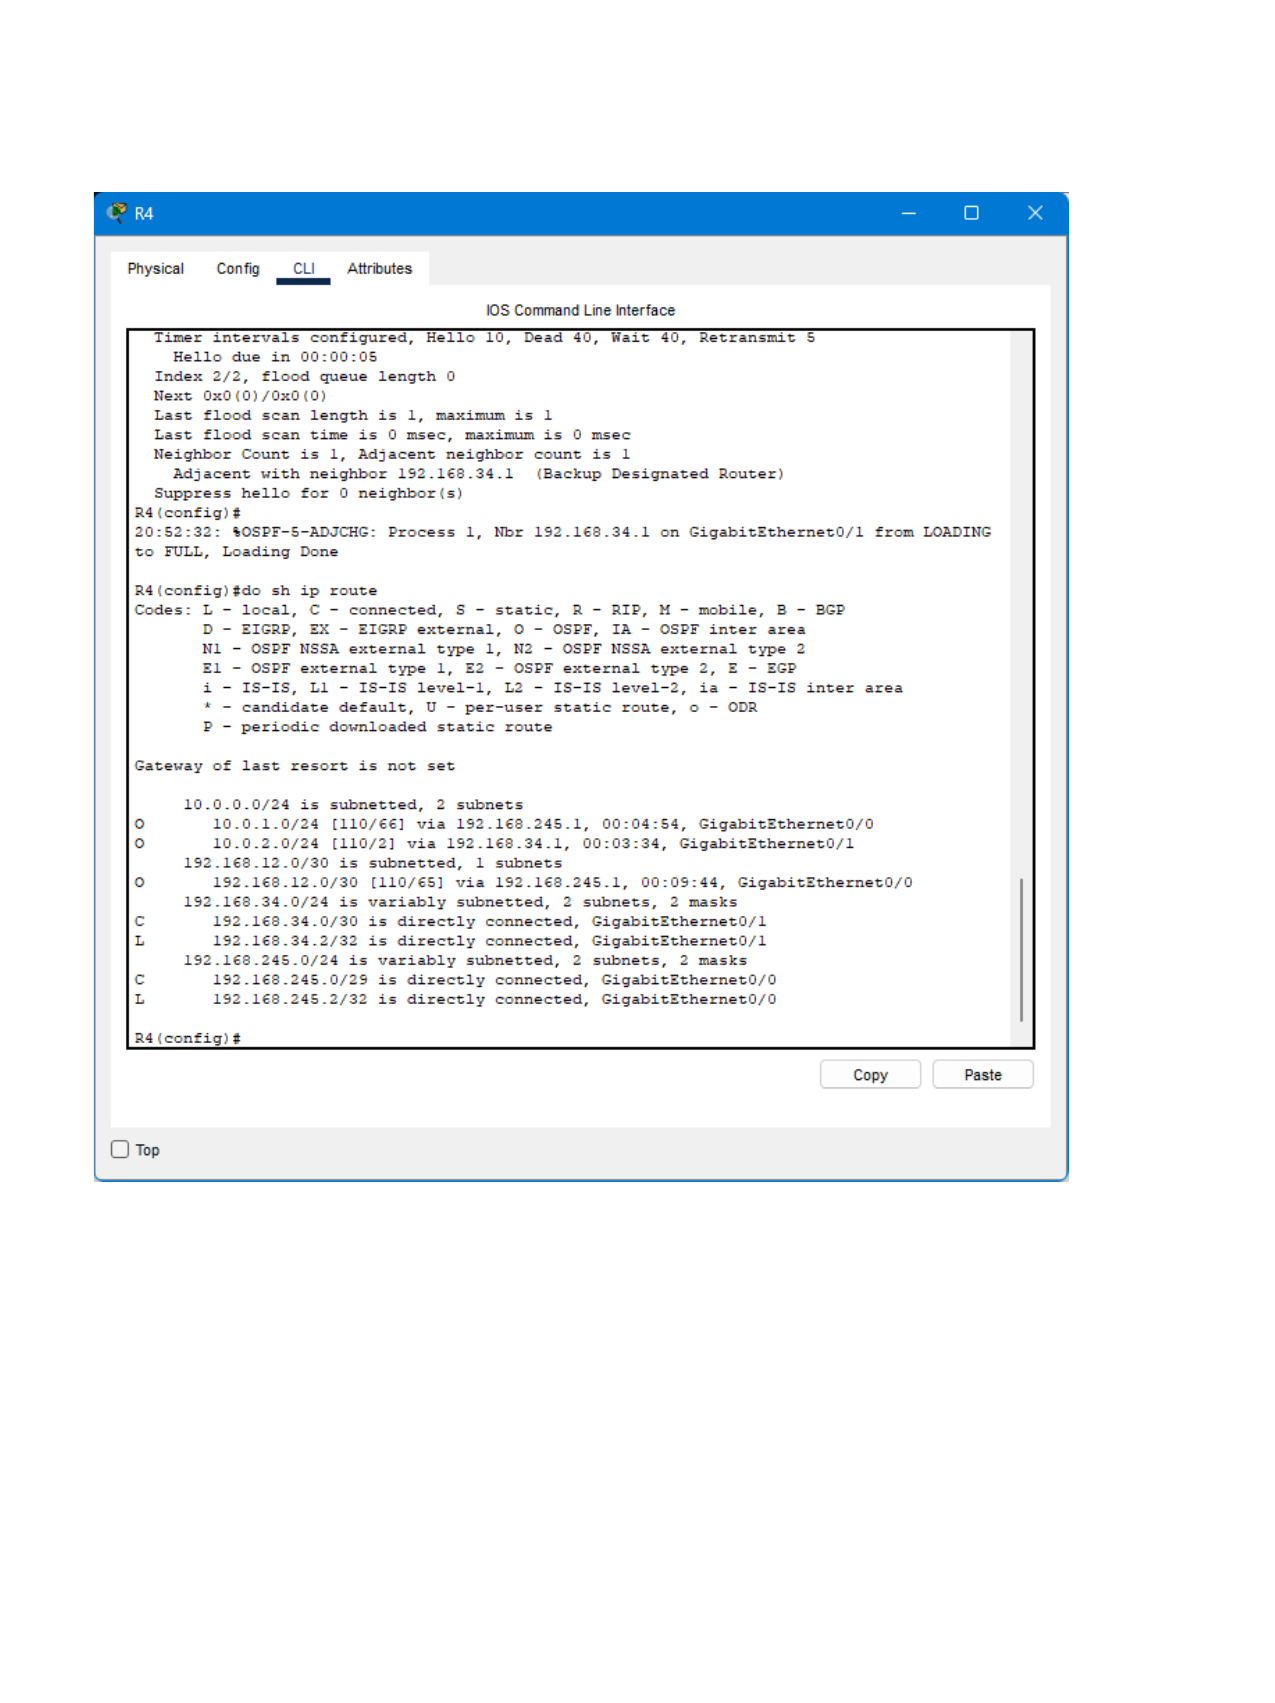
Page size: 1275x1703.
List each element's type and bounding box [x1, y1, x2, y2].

picture [93, 192, 1069, 1182]
